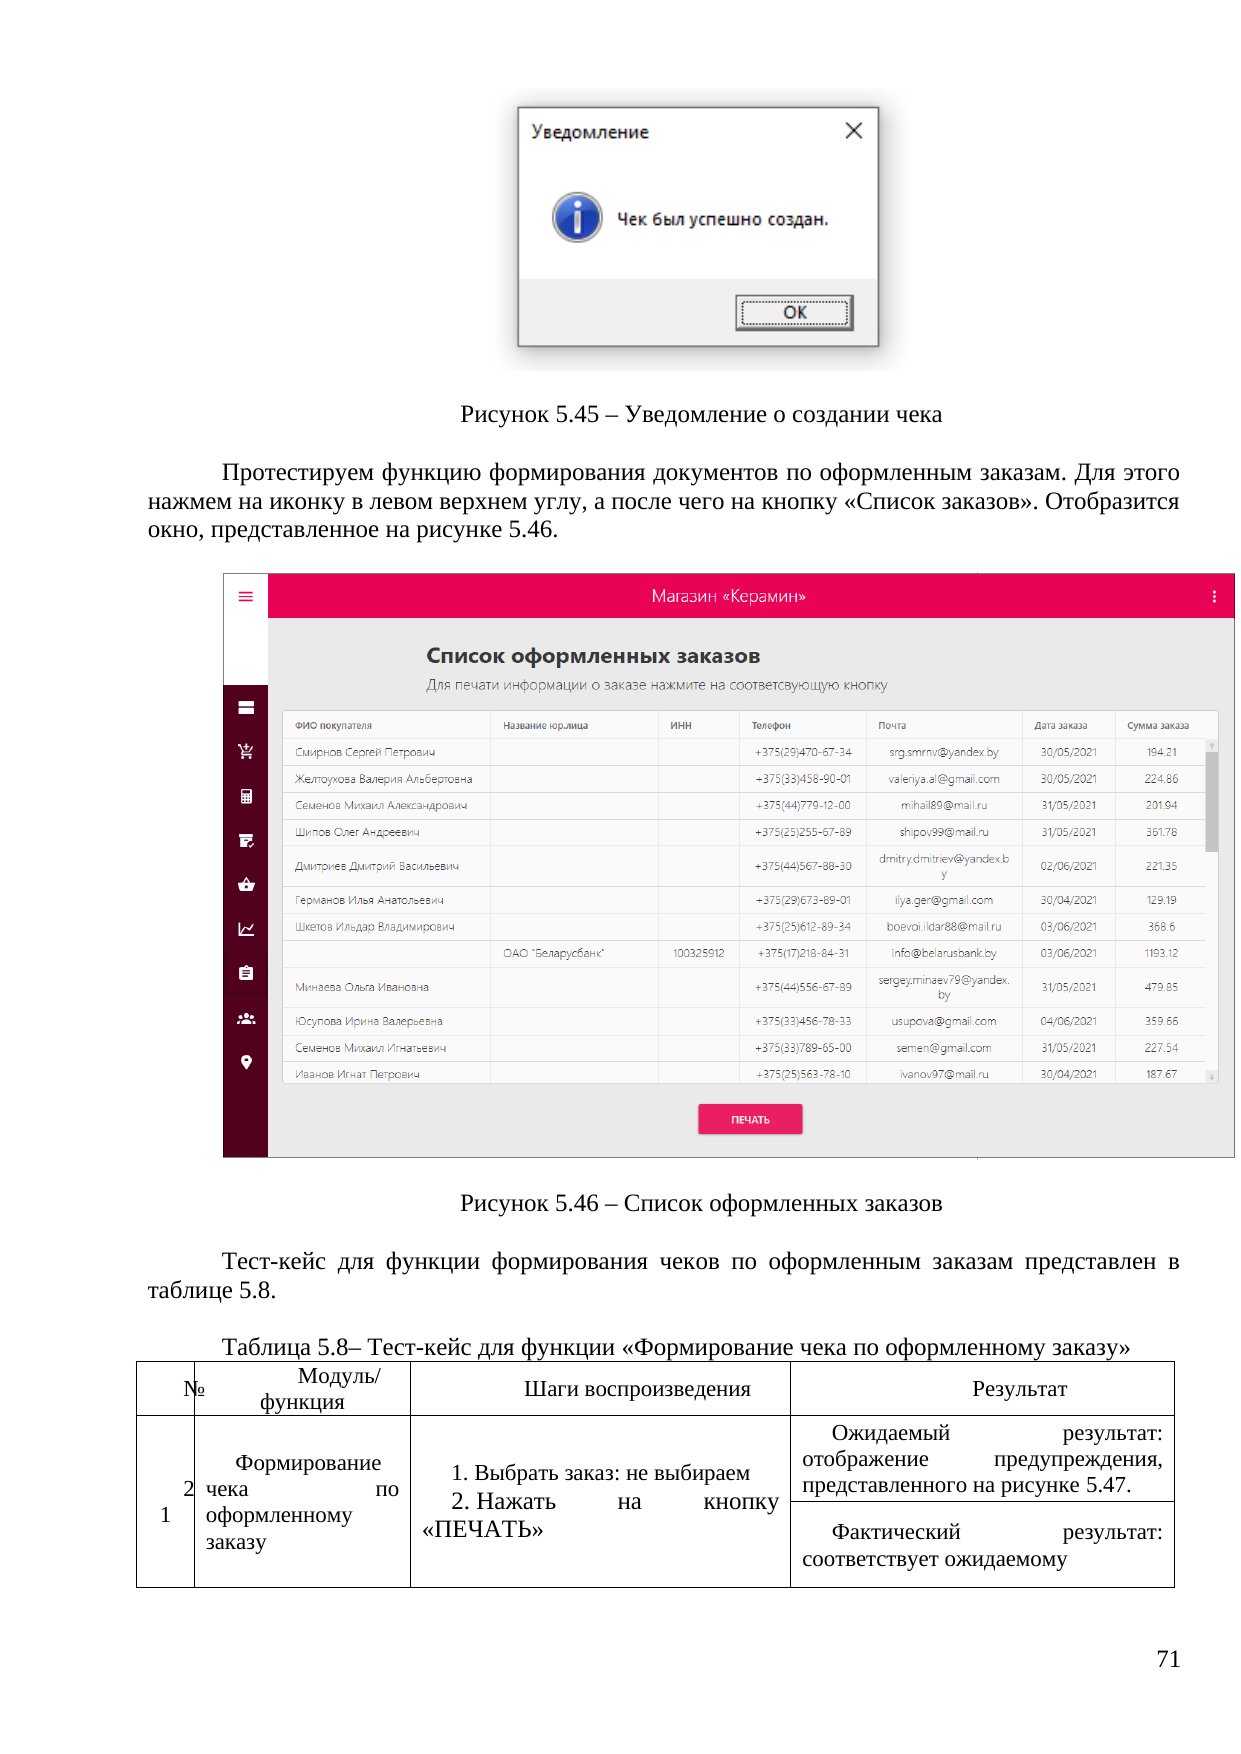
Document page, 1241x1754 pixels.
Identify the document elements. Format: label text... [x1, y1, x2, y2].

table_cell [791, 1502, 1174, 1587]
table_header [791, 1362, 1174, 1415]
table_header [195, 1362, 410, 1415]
text Рисунок 5.45 – Уведомление о создании чека [148, 399, 1181, 428]
picture [221, 572, 1237, 1160]
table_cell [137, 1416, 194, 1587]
picture [494, 88, 908, 371]
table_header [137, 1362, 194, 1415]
text Таблица 5.8– Тест-кейс для функции «Формирование чека по оформленному заказу» [148, 1332, 1181, 1361]
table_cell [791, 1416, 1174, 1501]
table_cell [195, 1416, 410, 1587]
text Протестируем функцию формирования документов по оформленным заказам. Для этого нажмем на иконку в левом верхнем углу, а после чего на кнопку «Список заказов». Отобразится окно, представленное на рисунке 5.46. [148, 457, 1181, 543]
text Рисунок 5.46 – Список оформленных заказов [148, 1188, 1181, 1217]
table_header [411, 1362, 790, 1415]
text Тест-кейс для функции формирования чеков по оформленным заказам представлен в таблице 5.8. [148, 1246, 1181, 1303]
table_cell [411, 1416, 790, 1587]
